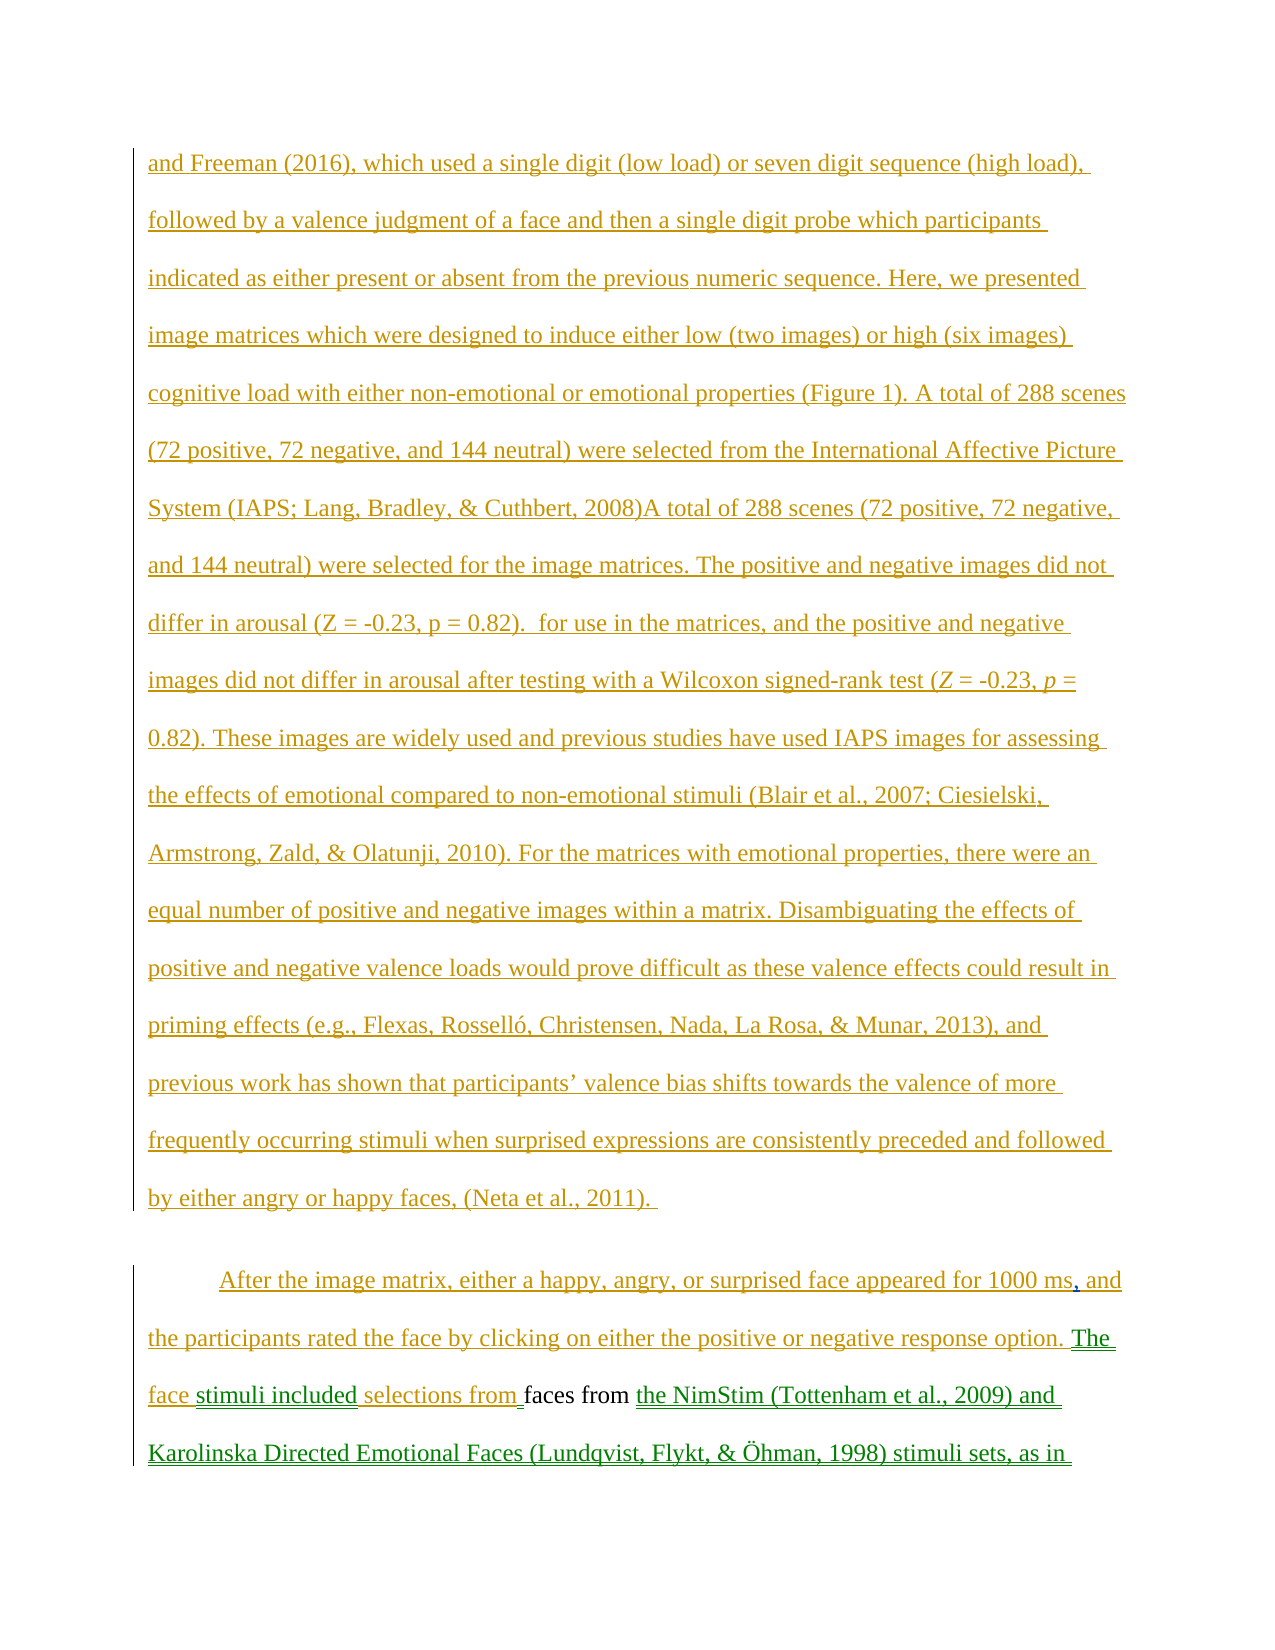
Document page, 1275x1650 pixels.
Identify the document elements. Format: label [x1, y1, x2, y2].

text [148, 148, 1127, 1211]
